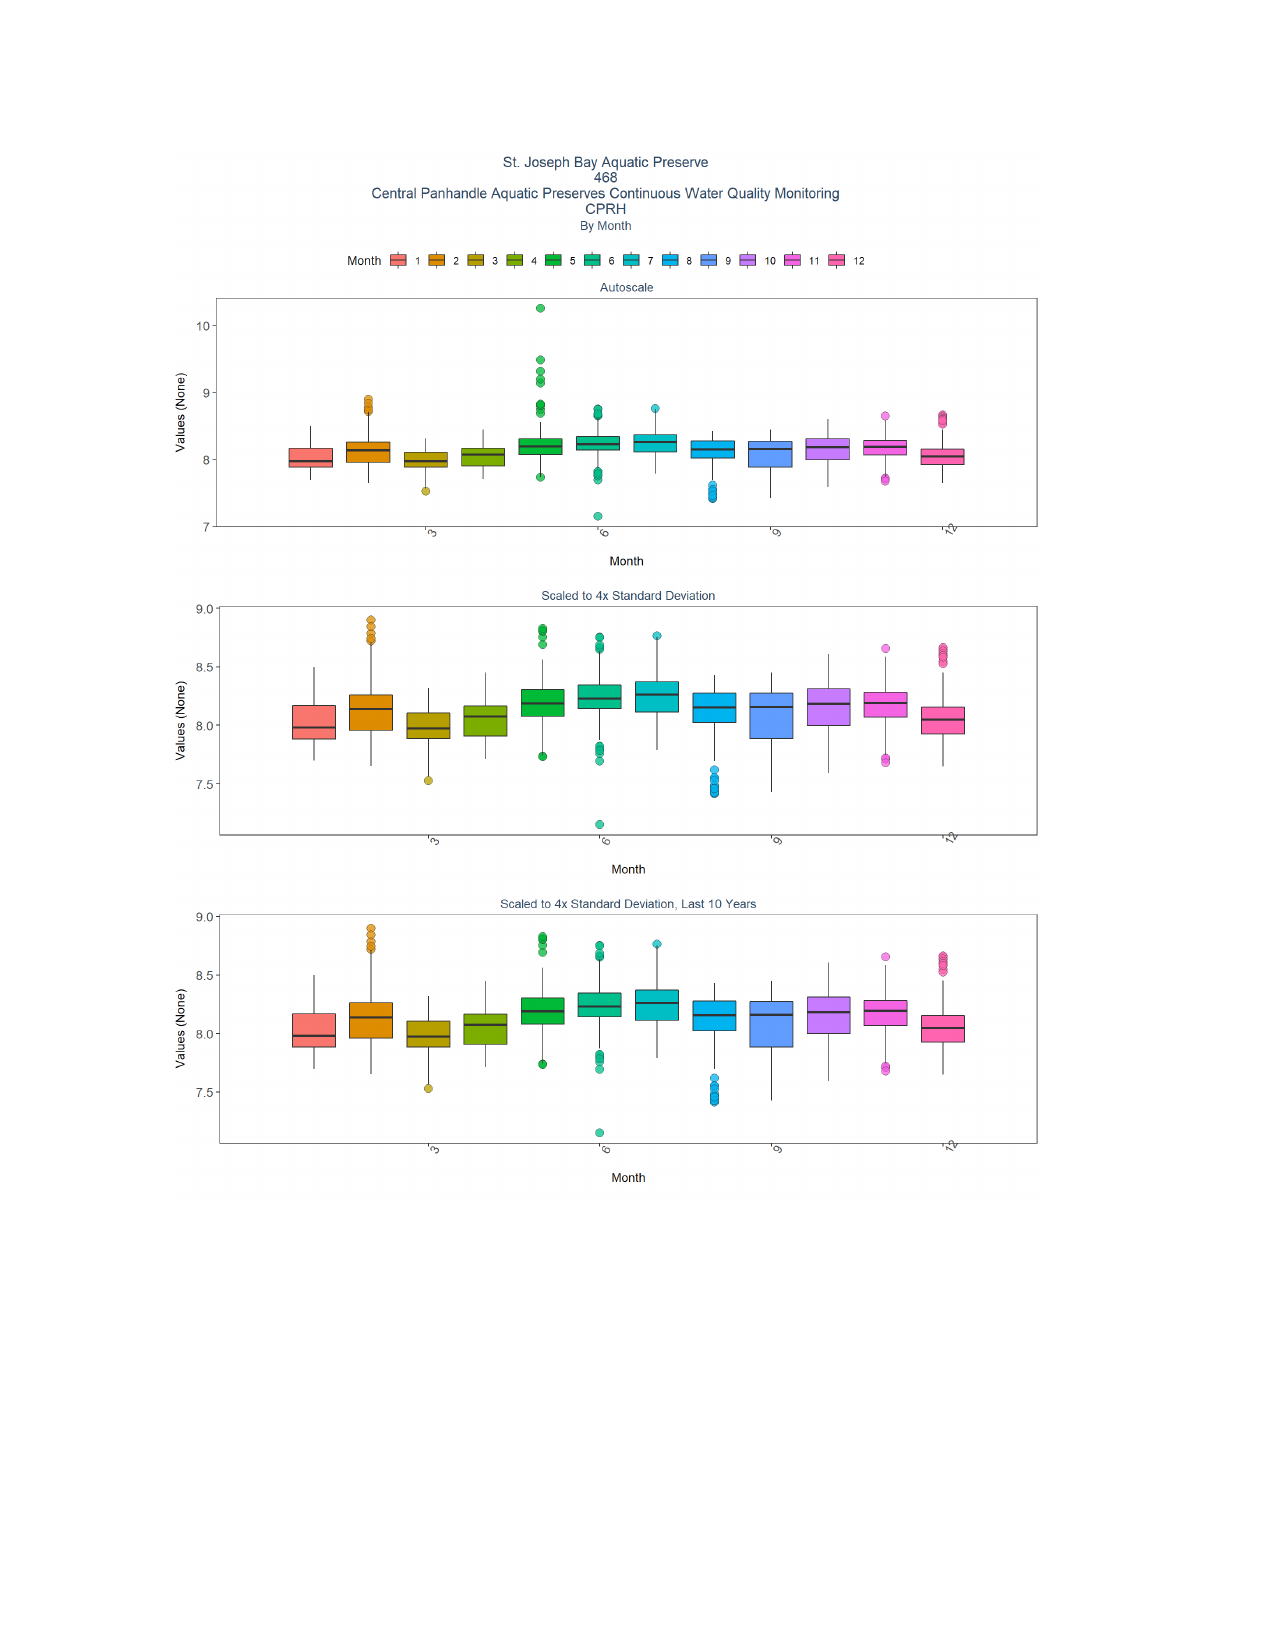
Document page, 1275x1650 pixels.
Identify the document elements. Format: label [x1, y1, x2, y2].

picture [168, 150, 1044, 1200]
